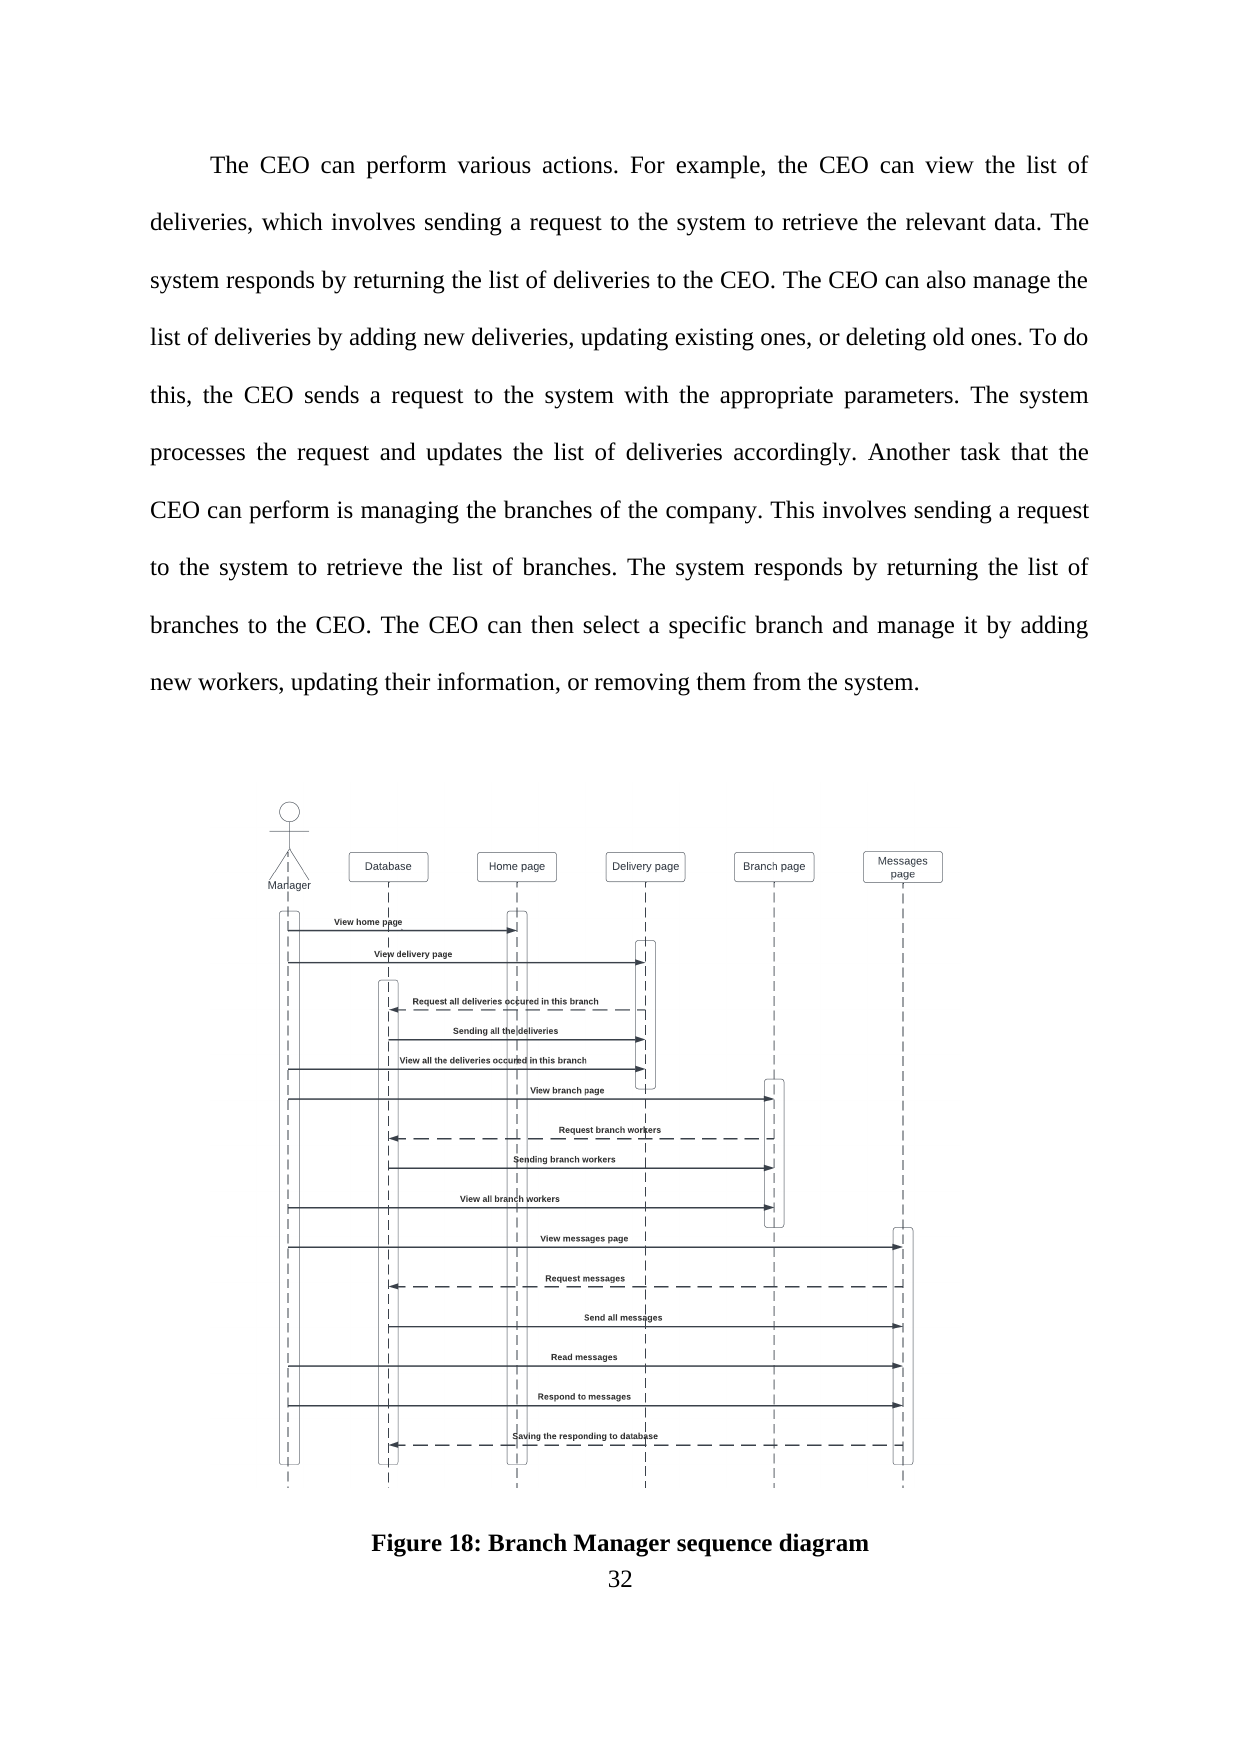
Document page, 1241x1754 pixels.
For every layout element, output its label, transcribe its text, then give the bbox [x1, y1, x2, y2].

picture [210, 782, 962, 1488]
text The CEO can perform various actions. For example, the CEO can view the list of deliveries, which involves sending a request to the system to retrieve the relevant data. The system responds by returning the list of deliveries to the CEO. The CEO can also manage the list of deliveries by adding new deliveries, updating existing ones, or deleting old ones. To do this, the CEO sends a request to the system with the appropriate parameters. The system processes the request and updates the list of deliveries accordingly. Another task that the CEO can perform is managing the branches of the company. This involves sending a request to the system to retrieve the list of branches. The system responds by returning the list of branches to the CEO. The CEO can then select a specific branch and manage it by adding new workers, updating their information, or removing them from the system. [150, 150, 1090, 696]
text Figure 18: Branch Manager sequence diagram [150, 1528, 1090, 1557]
